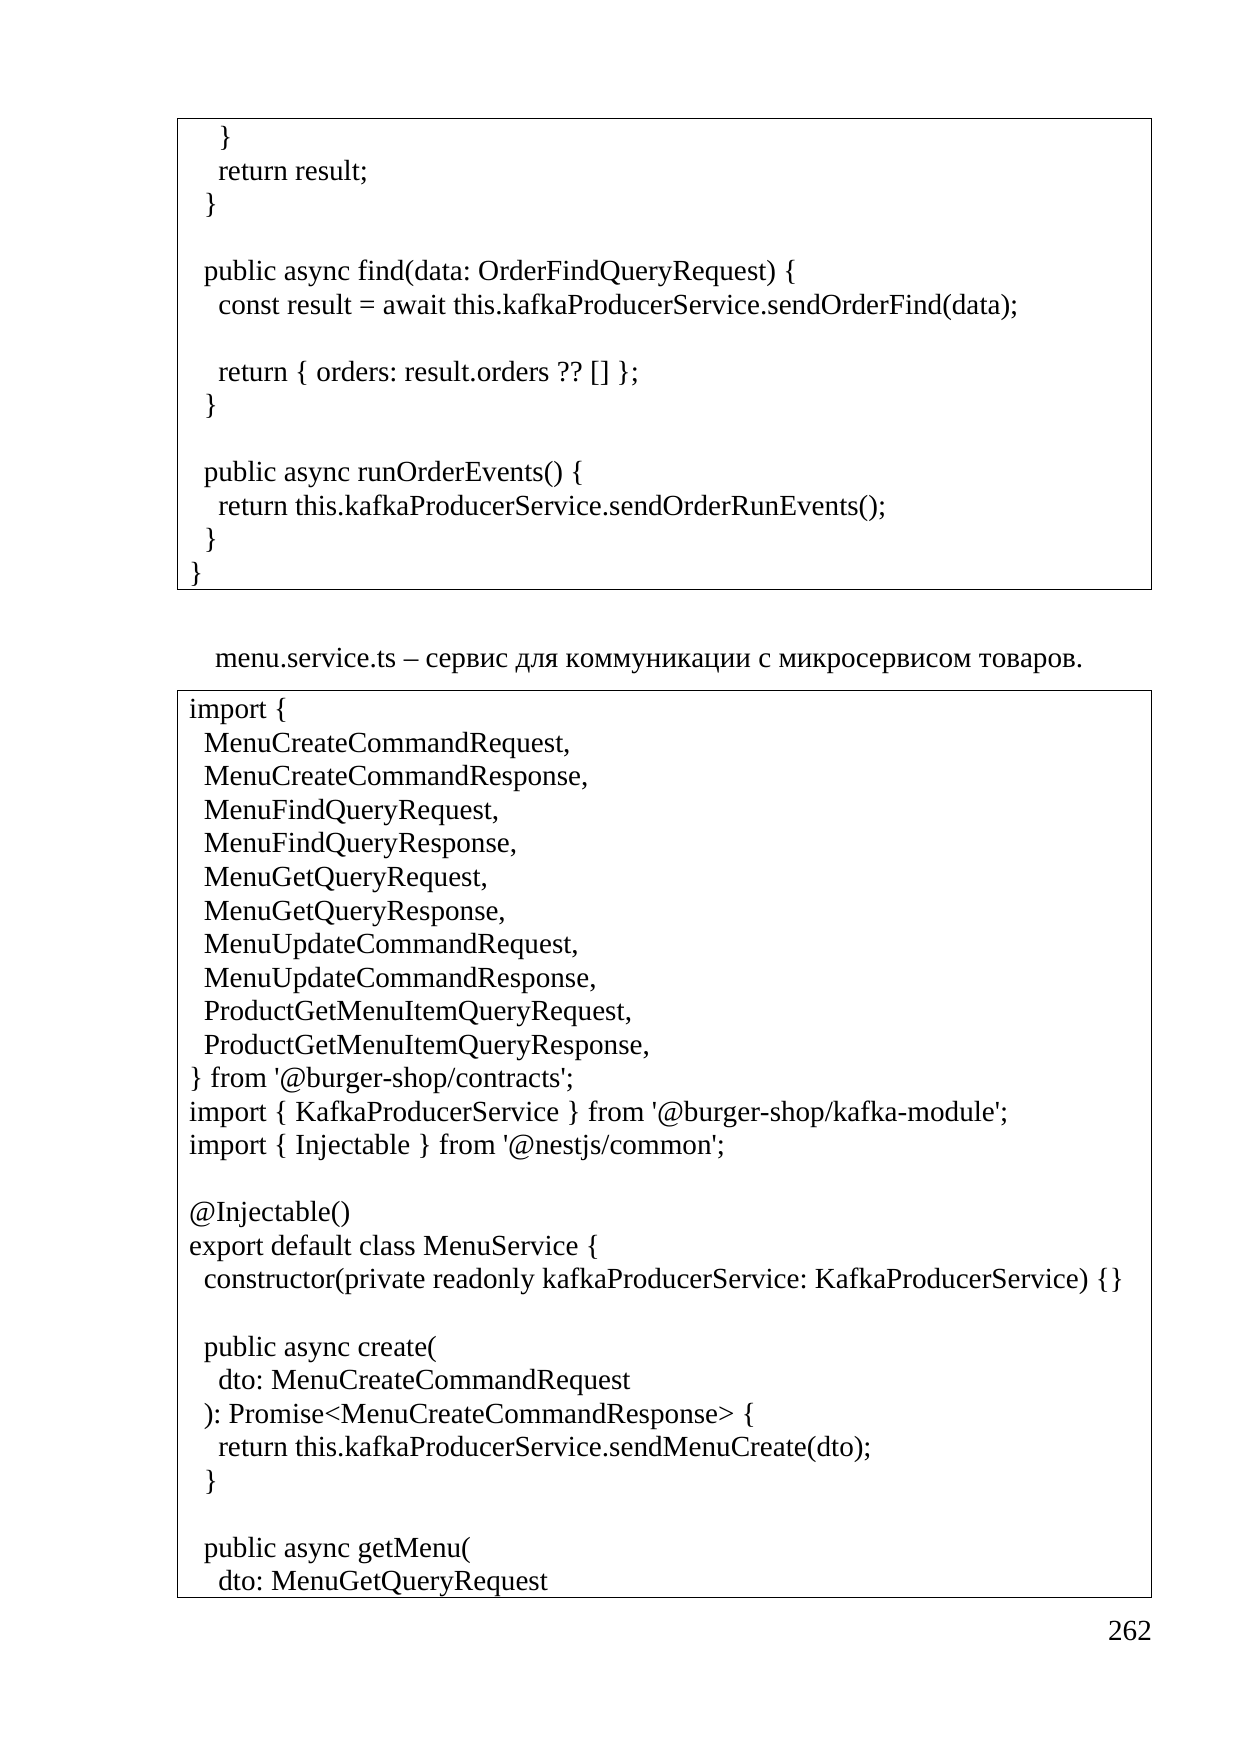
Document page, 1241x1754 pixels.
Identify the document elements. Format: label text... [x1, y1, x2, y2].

text menu.service.ts – сервис для коммуникации с микросервисом товаров. [177, 640, 1152, 674]
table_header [178, 119, 1151, 589]
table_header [178, 691, 1151, 1597]
